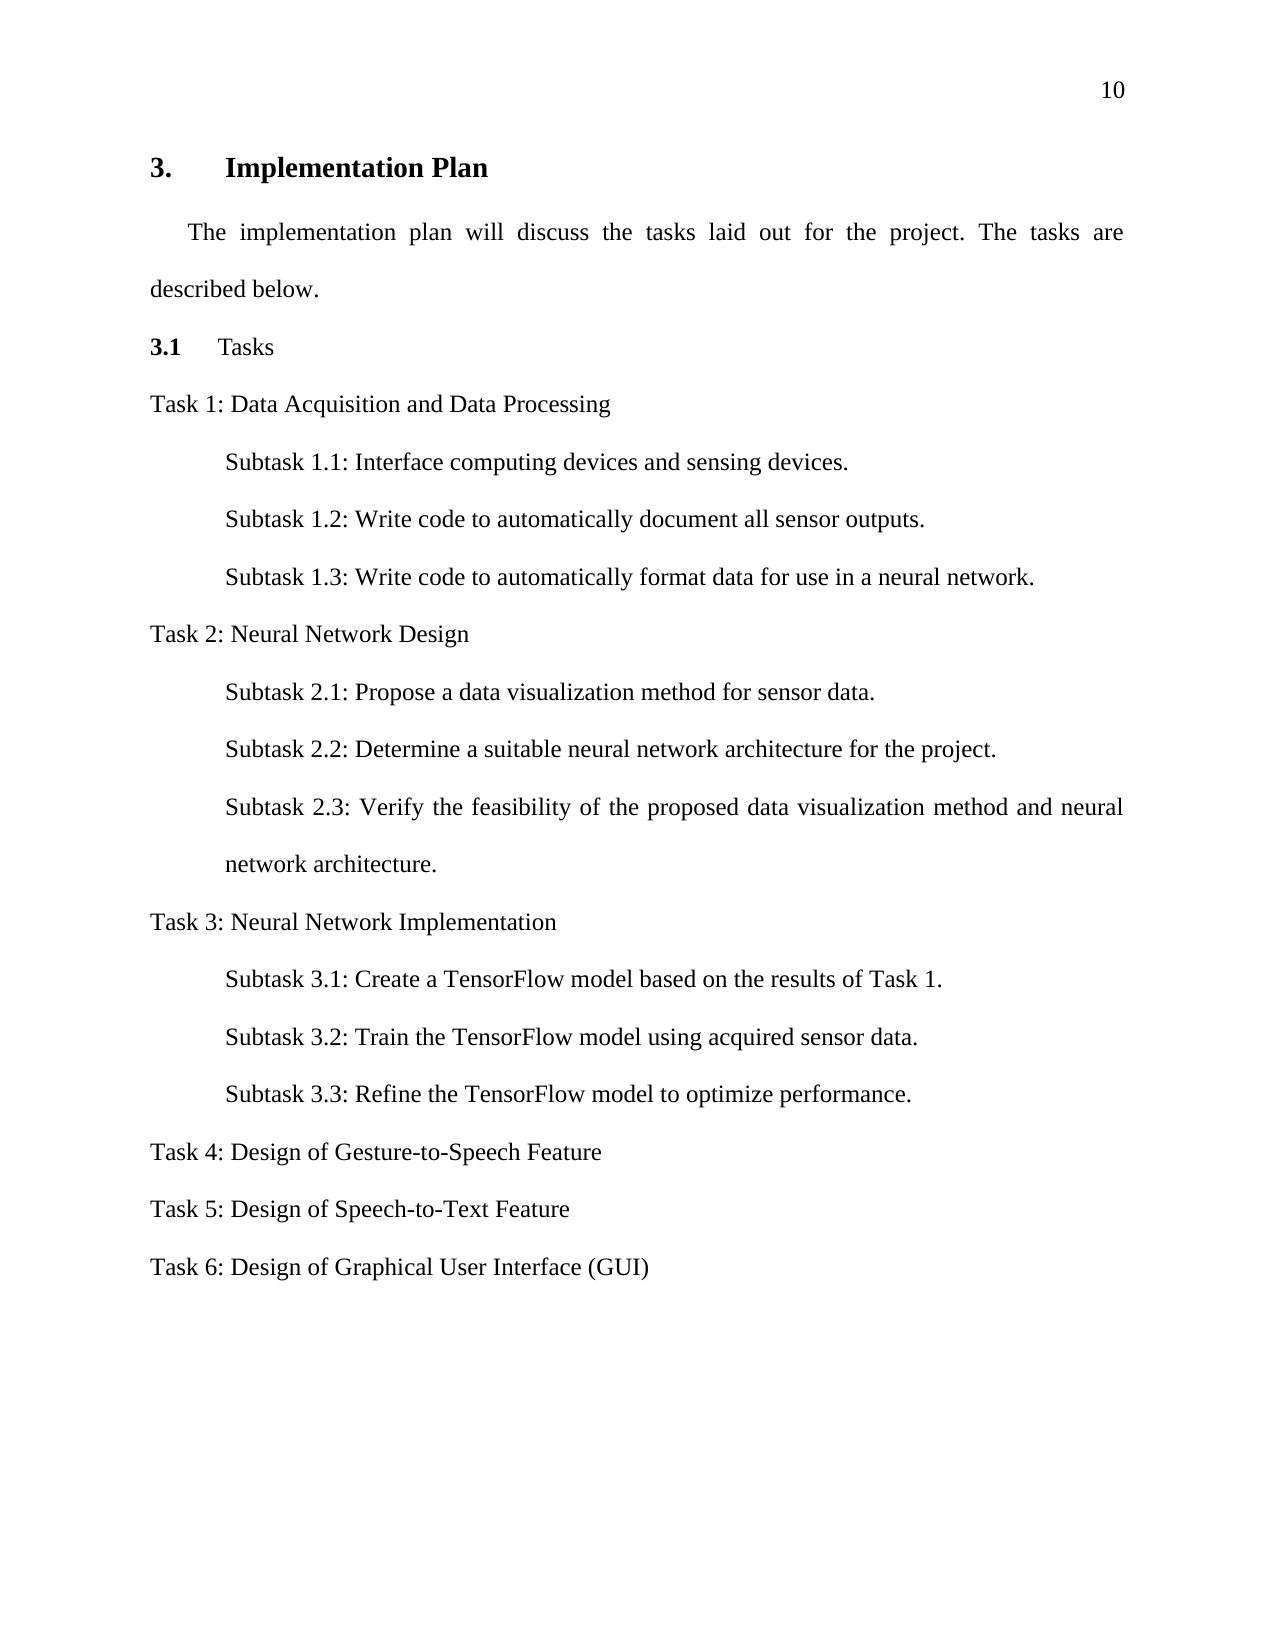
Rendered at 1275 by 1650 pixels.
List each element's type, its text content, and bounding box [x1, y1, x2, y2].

text Subtask 3.1: Create a TensorFlow model based on the results of Task 1. [225, 964, 1125, 993]
text Subtask 1.1: Interface computing devices and sensing devices. [225, 447, 1125, 476]
text Subtask 1.2: Write code to automatically document all sensor outputs. [225, 504, 1125, 533]
text Task 1: Data Acquisition and Data Processing [150, 389, 1125, 418]
text Task 5: Design of Speech-to-Text Feature [150, 1194, 1125, 1223]
text Task 6: Design of Graphical User Interface (GUI) [150, 1252, 1125, 1281]
text Subtask 2.1: Propose a data visualization method for sensor data. [225, 677, 1125, 706]
text Subtask 2.3: Verify the feasibility of the proposed data visualization method and neural network architecture. [225, 792, 1125, 878]
text Subtask 1.3: Write code to automatically format data for use in a neural network. [225, 562, 1125, 591]
text The implementation plan will discuss the tasks laid out for the project. The tasks are described below. [150, 217, 1125, 303]
text Implementation Plan [150, 150, 1125, 183]
text Subtask 2.2: Determine a suitable neural network architecture for the project. [225, 734, 1125, 763]
text Subtask 3.3: Refine the TensorFlow model to optimize performance. [225, 1079, 1125, 1108]
text Task 2: Neural Network Design [150, 619, 1125, 648]
text Subtask 3.2: Train the TensorFlow model using acquired sensor data. [225, 1022, 1125, 1051]
text Task 3: Neural Network Implementation [150, 907, 1125, 936]
text Task 4: Design of Gesture-to-Speech Feature [150, 1137, 1125, 1166]
subtitle Tasks [150, 332, 1125, 361]
